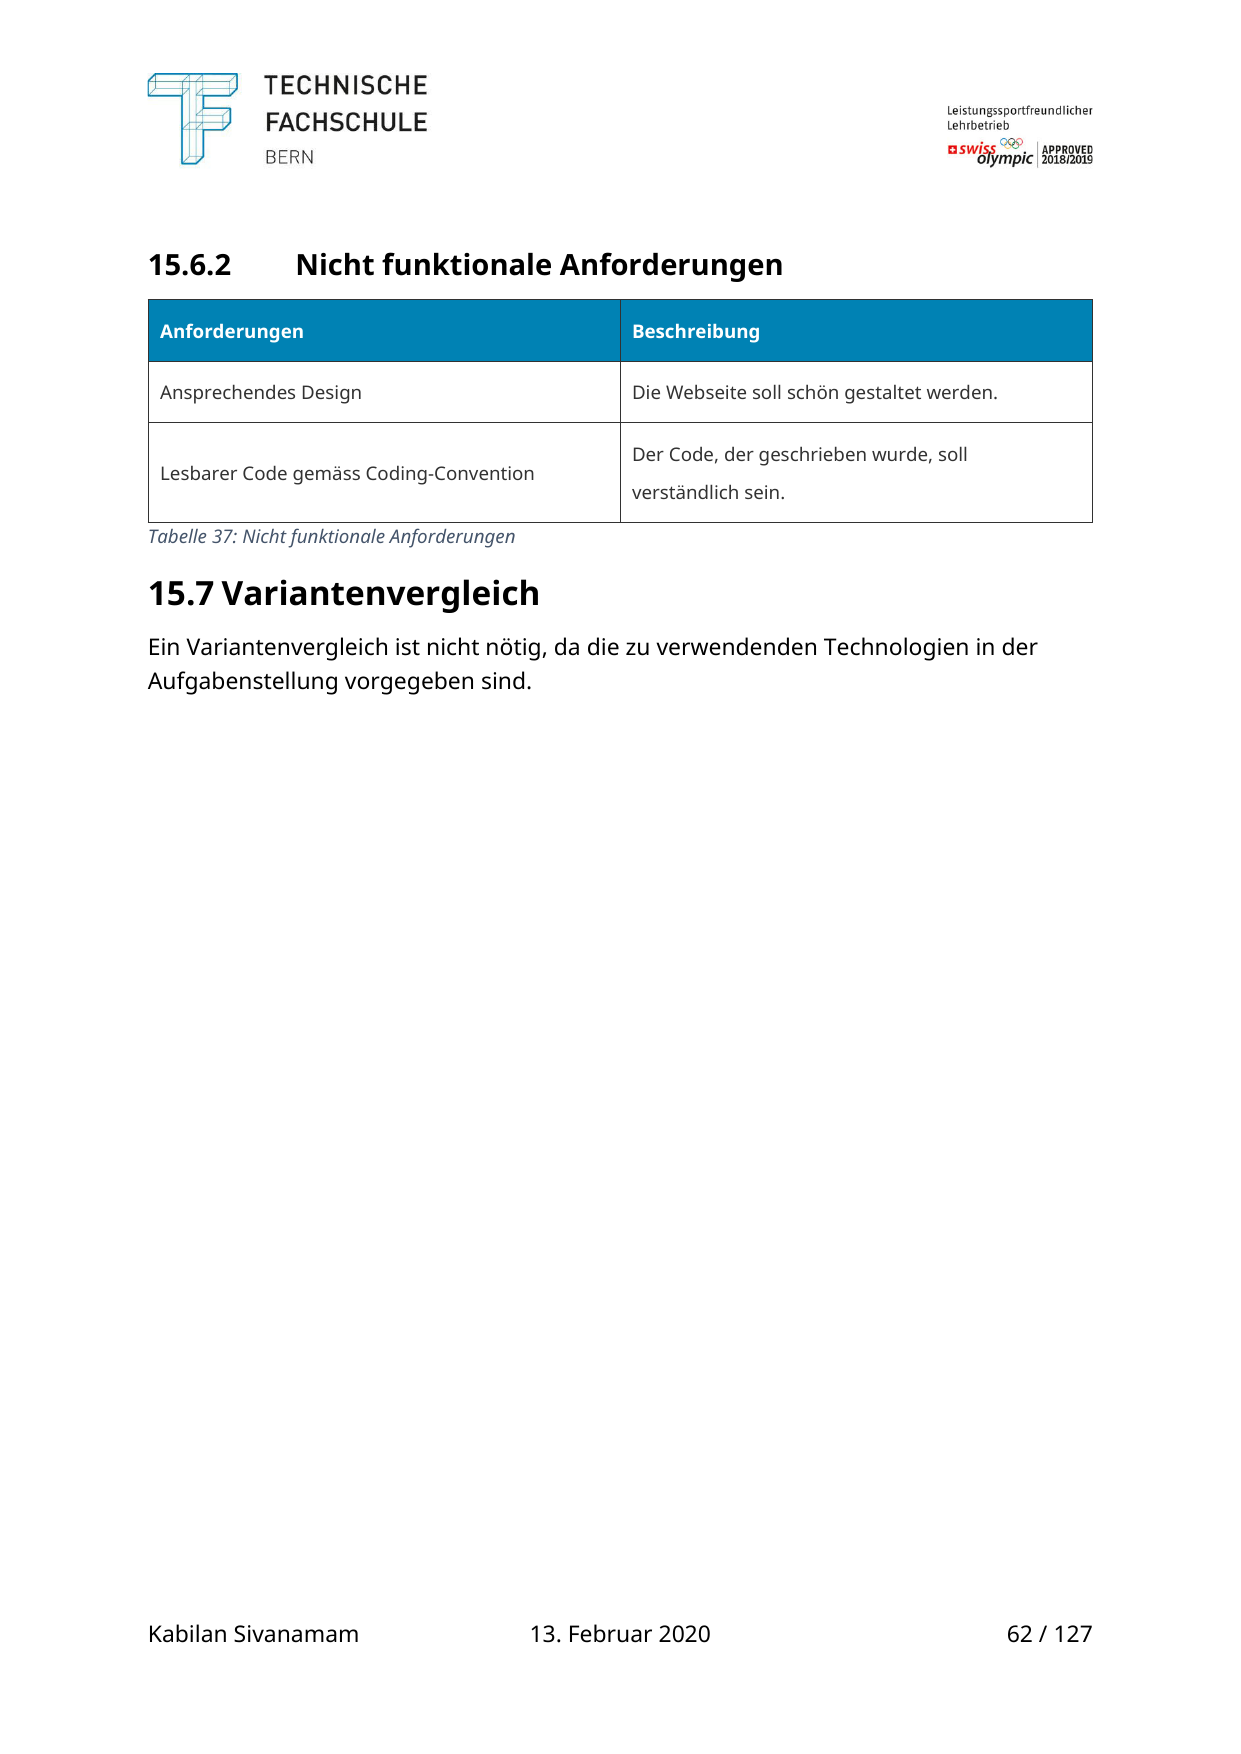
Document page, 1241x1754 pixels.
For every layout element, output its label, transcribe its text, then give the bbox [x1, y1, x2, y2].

table_cell Der Code, der geschrieben wurde, soll verständlich sein. [621, 423, 1092, 522]
table_cell Lesbarer Code gemäss Coding-Convention [149, 423, 620, 522]
subtitle Variantenvergleich [148, 569, 1093, 615]
table_header Anforderungen [149, 300, 620, 361]
table_cell Die Webseite soll schön gestaltet werden. [621, 362, 1092, 422]
table_cell Ansprechendes Design [149, 362, 620, 422]
table_header Beschreibung [621, 300, 1092, 361]
picture [147, 73, 1093, 196]
text Ein Variantenvergleich ist nicht nötig, da die zu verwendenden Technologien in der Aufgabenstellung vorgegeben sind. [148, 631, 1093, 696]
subtitle Nicht funktionale Anforderungen [148, 244, 1093, 283]
